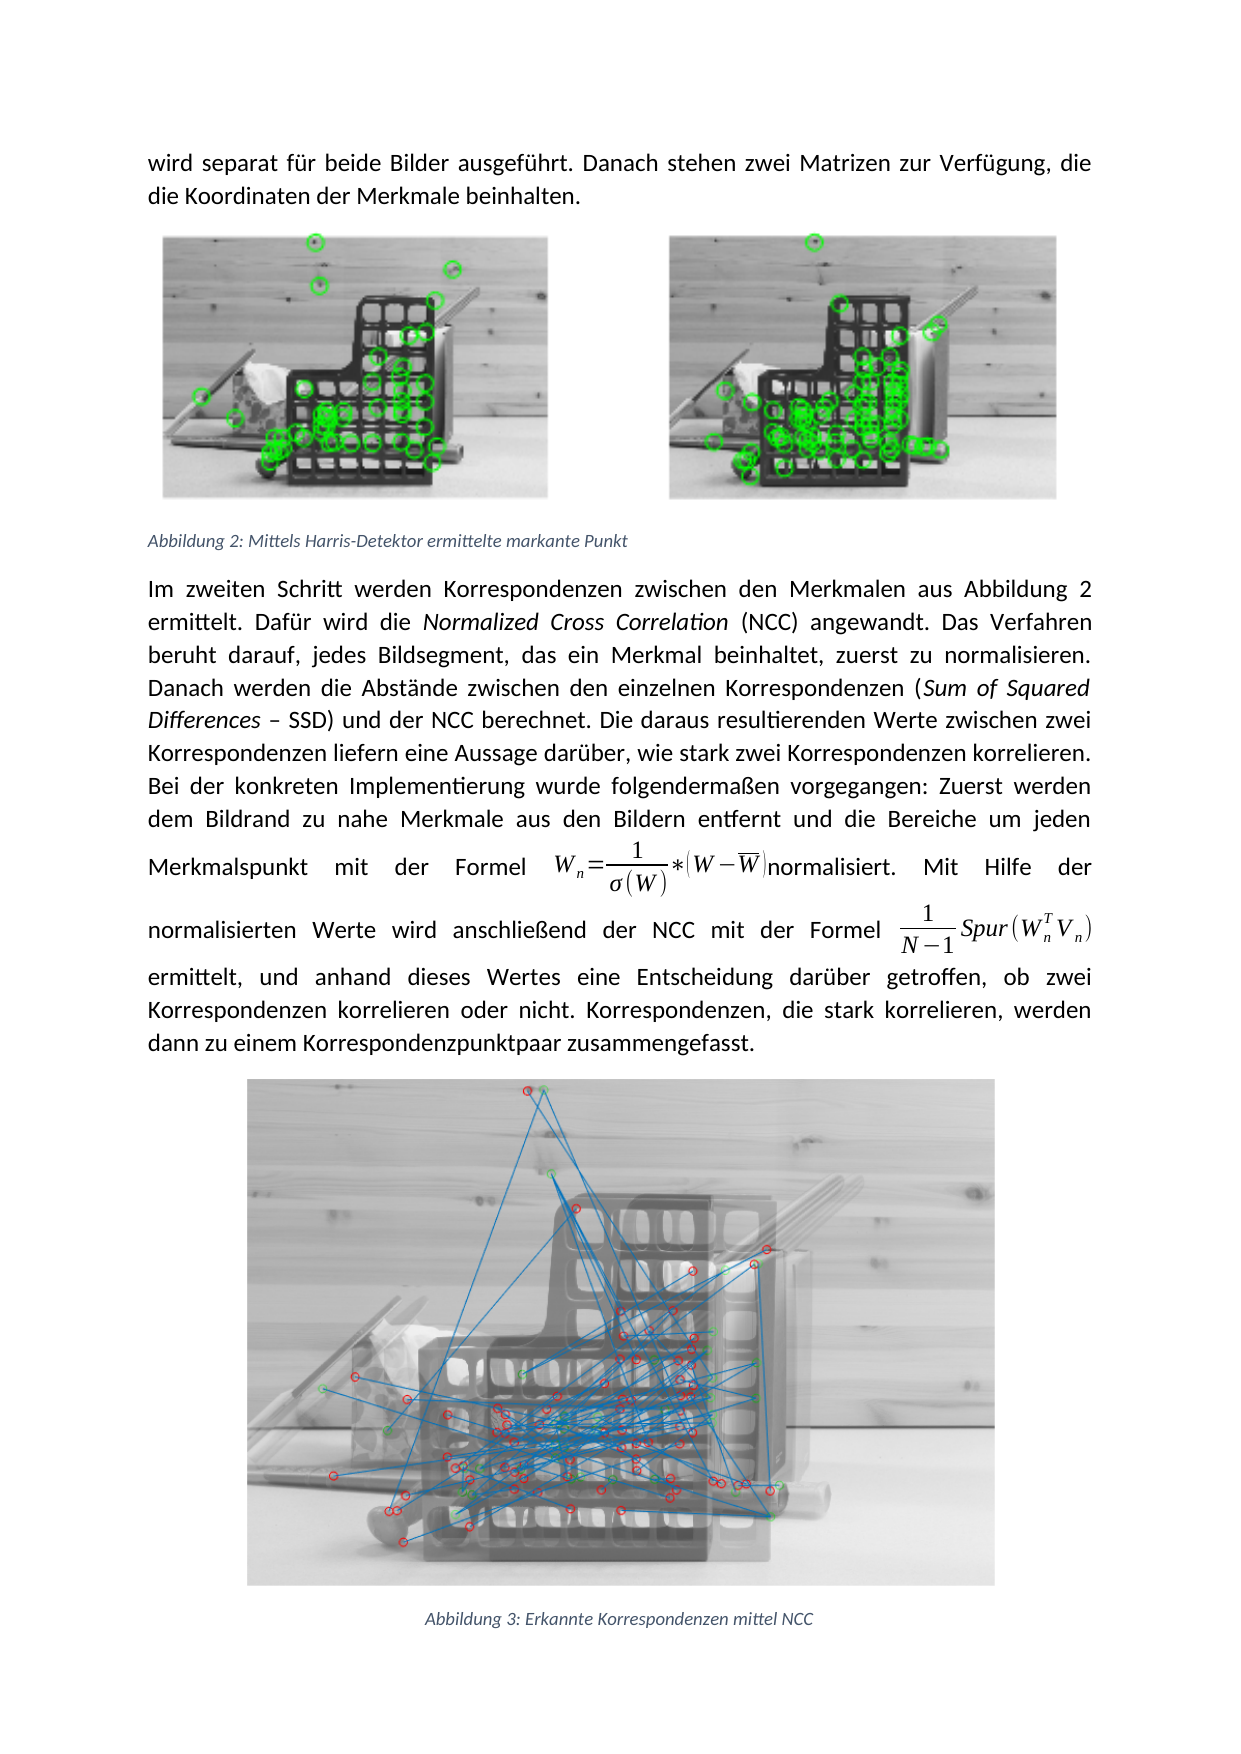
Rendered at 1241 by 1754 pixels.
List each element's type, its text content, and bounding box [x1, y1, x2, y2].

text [148, 148, 1093, 211]
picture [236, 1076, 1005, 1588]
text Abbildung 2: Mittels Harris-Detektor ermittelte markante Punkt [148, 529, 1093, 552]
picture [147, 230, 1071, 511]
text Im zweiten Schritt werden Korrespondenzen zwischen den Merkmalen aus Abbildung 2 ermittelt. Dafür wird die Normalized Cross Correlation (NCC) angewandt. Das Verfahren beruht darauf, jedes Bildsegment, das ein Merkmal beinhaltet, zuerst zu normalisieren. Danach werden die Abstände zwischen den einzelnen Korrespondenzen (Sum of Squared Differences – SSD) und der NCC berechnet. Die daraus resultierenden Werte zwischen zwei Korrespondenzen liefern eine Aussage darüber, wie stark zwei Korrespondenzen korrelieren. Bei der konkreten Implementierung wurde folgendermaßen vorgegangen: Zuerst werden dem Bildrand zu nahe Merkmale aus den Bildern entfernt und die Bereiche um jeden Merkmalspunkt mit der Formel normalisiert. Mit Hilfe der normalisierten Werte wird anschließend der NCC mit der Formel ermittelt, und anhand dieses Wertes eine Entscheidung darüber getroffen, ob zwei Korrespondenzen korrelieren oder nicht. Korrespondenzen, die stark korrelieren, werden dann zu einem Korrespondenzpunktpaar zusammengefasst. [148, 573, 1093, 1058]
text Abbildung 3: Erkannte Korrespondenzen mittel NCC [148, 1607, 1093, 1629]
